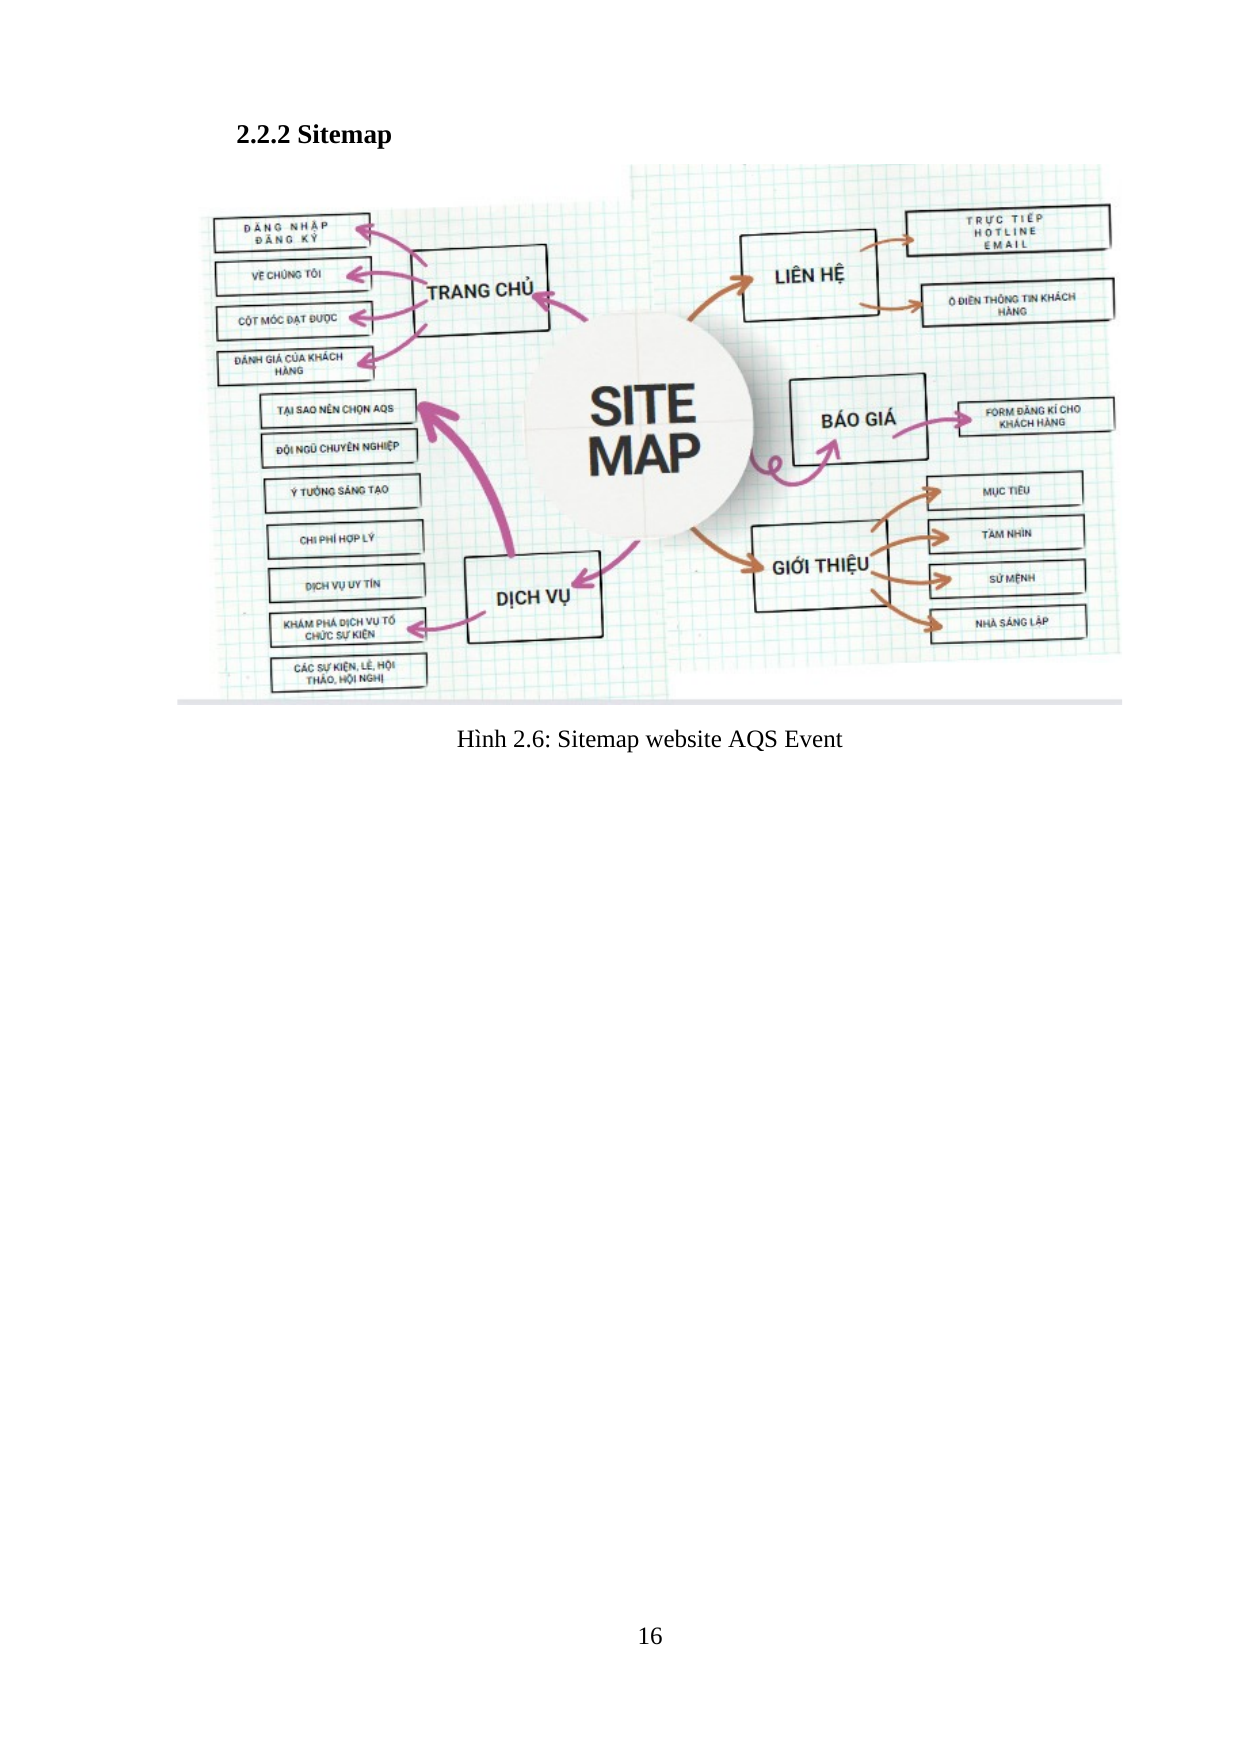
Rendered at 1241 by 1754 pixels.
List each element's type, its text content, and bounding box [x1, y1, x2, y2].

subtitle 2.2.2 Sitemap [177, 118, 1122, 149]
picture [177, 164, 1123, 705]
text Hình 2.6: Sitemap website AQS Event [177, 724, 1122, 753]
